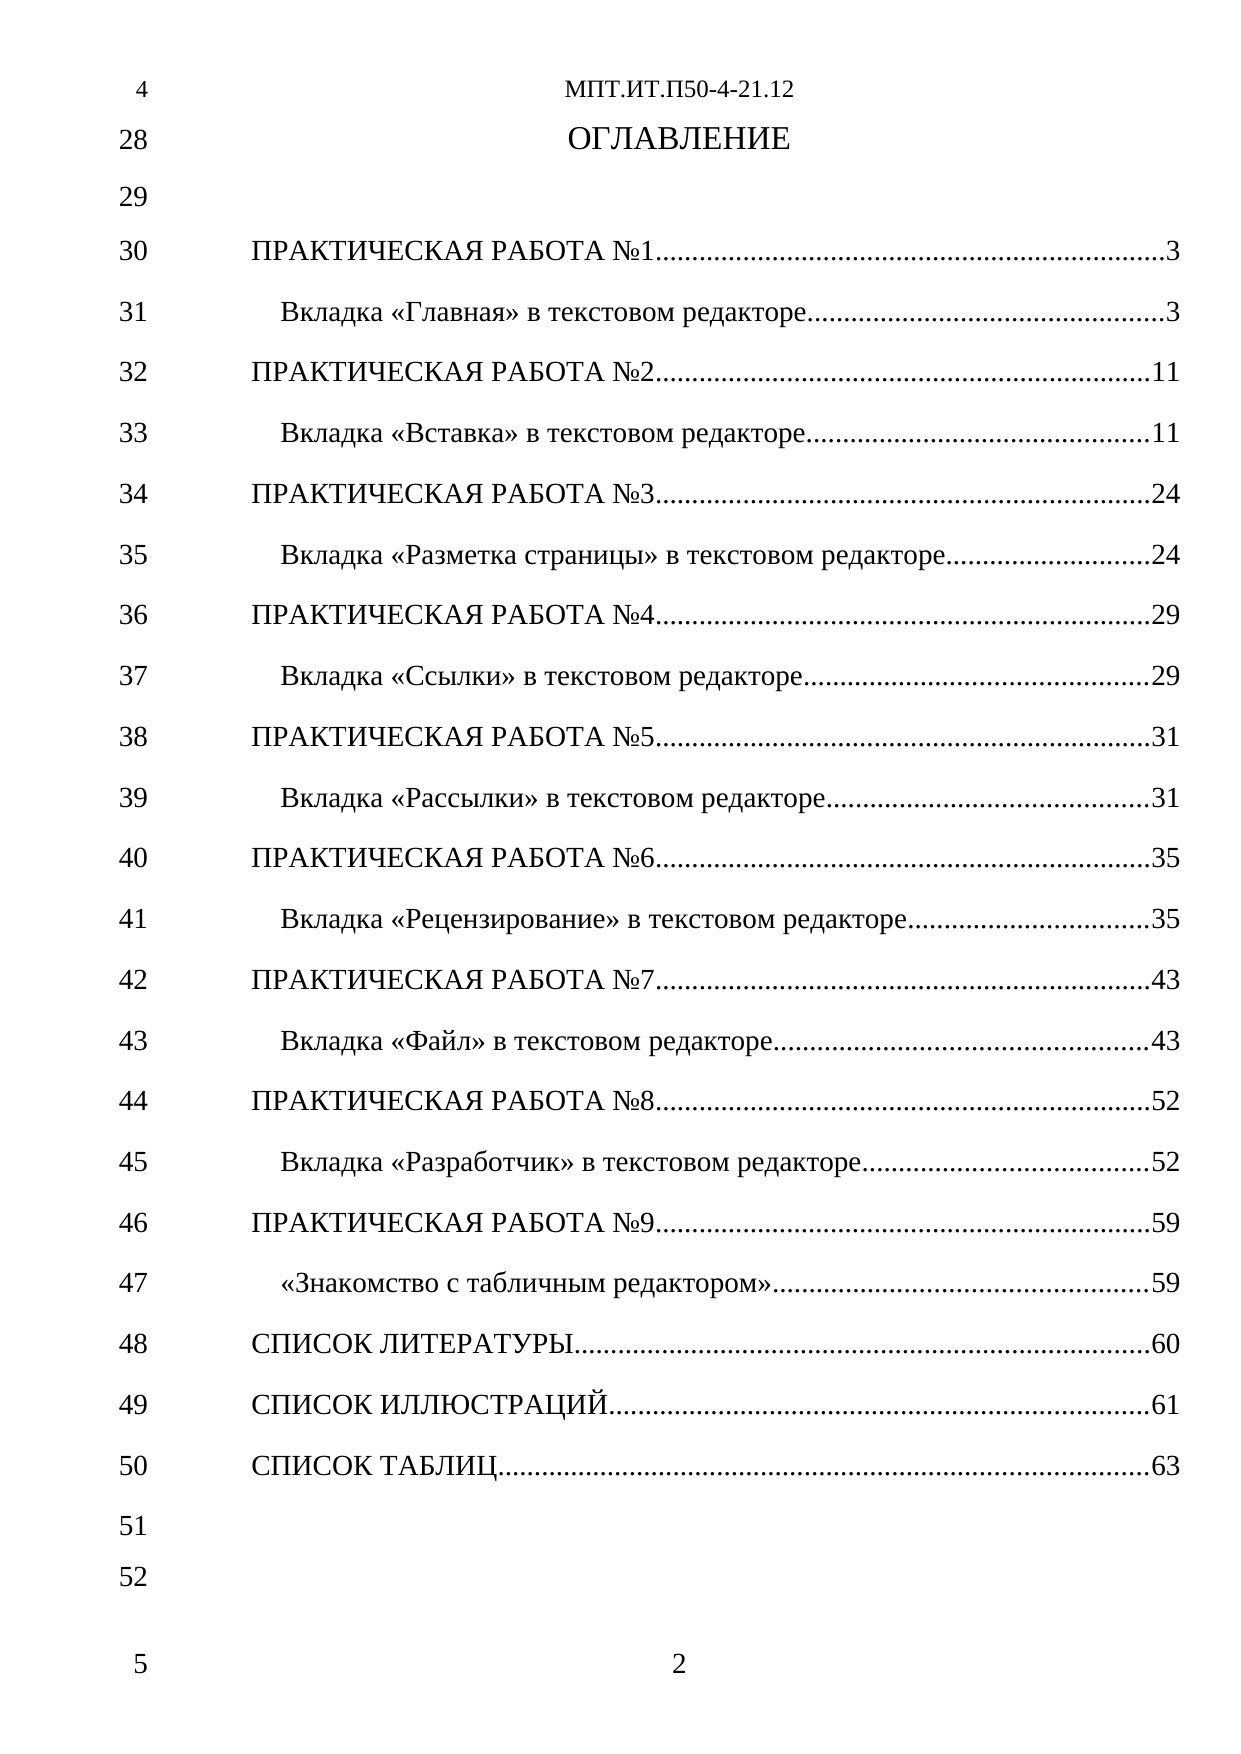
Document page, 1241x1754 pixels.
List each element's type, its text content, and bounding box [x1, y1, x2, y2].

text ОГЛАВЛЕНИЕ [177, 118, 1181, 156]
